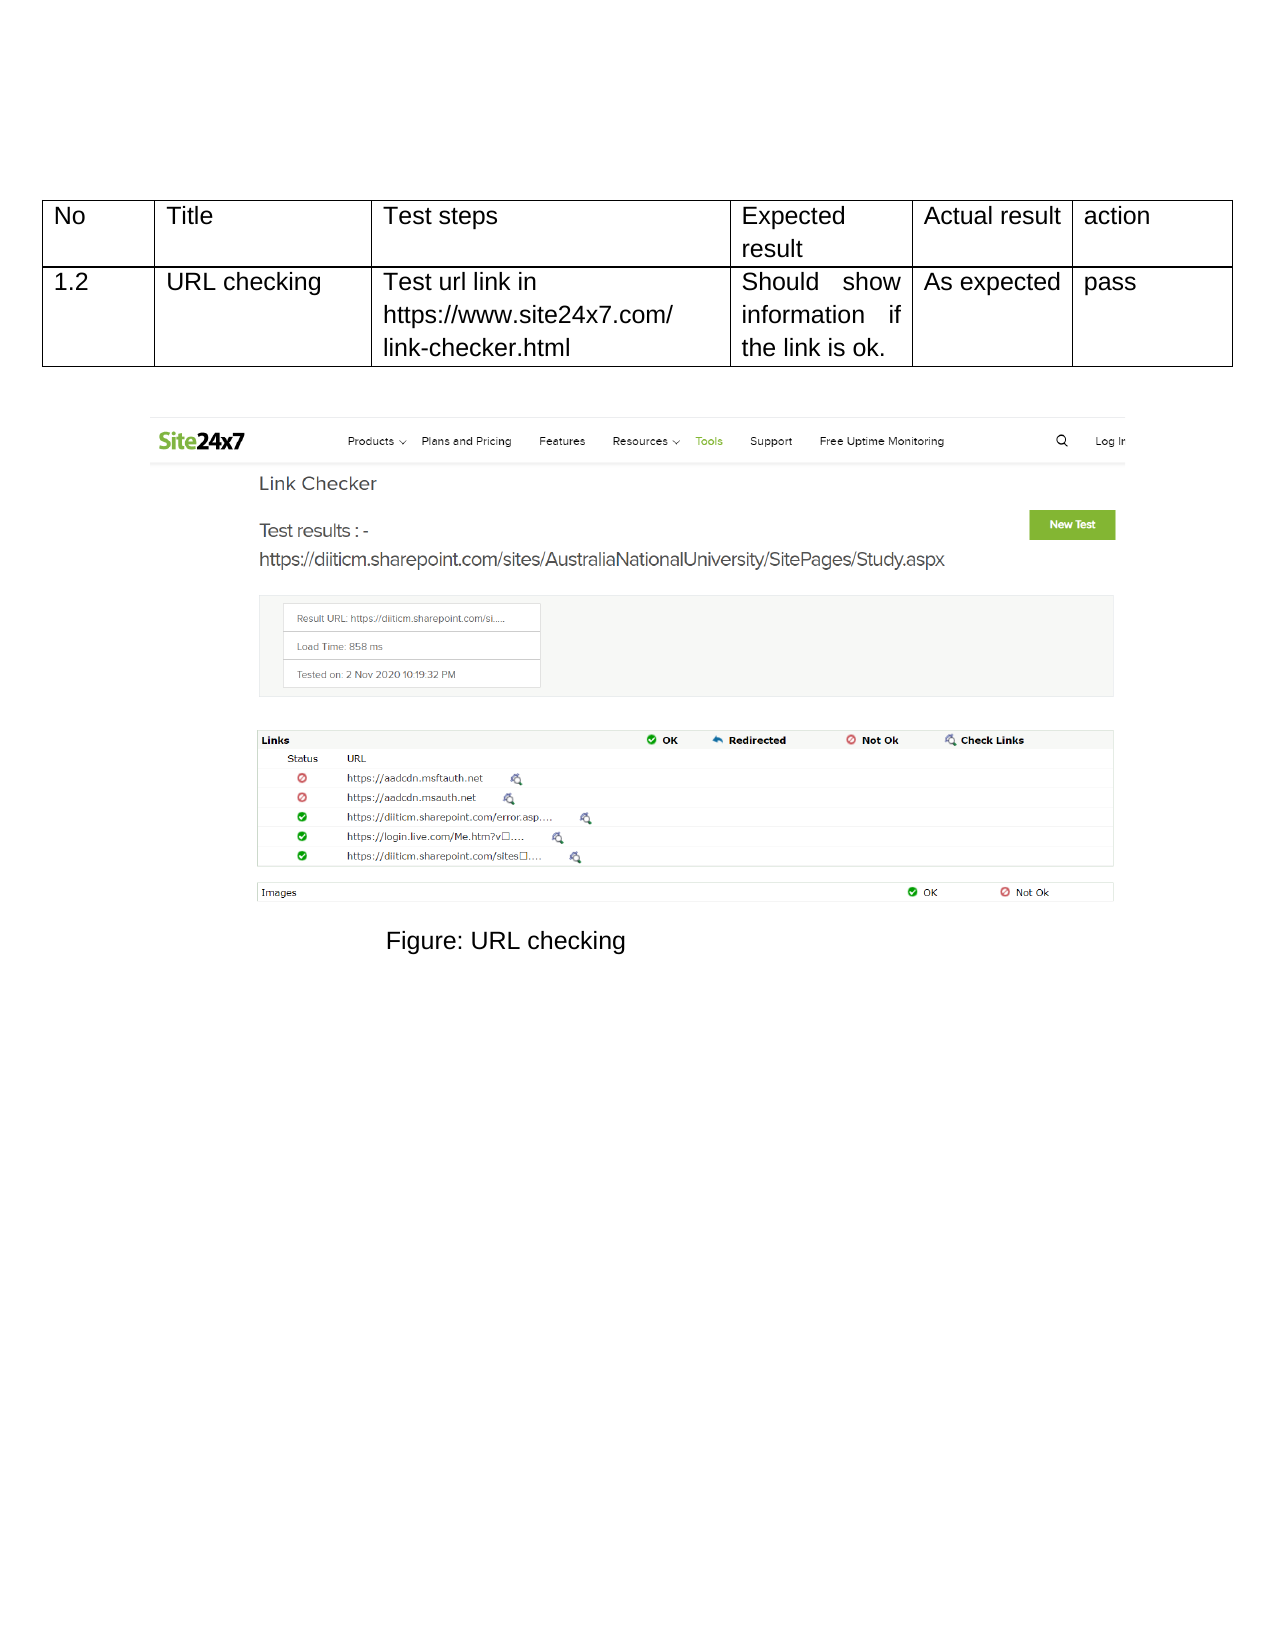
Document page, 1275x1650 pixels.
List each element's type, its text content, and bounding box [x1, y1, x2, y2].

table_cell pass [1073, 268, 1232, 366]
table_cell Should show information if the link is ok. [731, 268, 912, 366]
text Figure: URL checking [150, 926, 1125, 954]
table_cell As expected [913, 268, 1072, 366]
table_header action [1073, 201, 1232, 266]
table_header Test steps [372, 201, 730, 266]
table_cell 1.2 [43, 268, 154, 366]
table_header Expected result [731, 201, 912, 266]
table_cell Test url link in https://www.site24x7.com/link-checker.html [372, 268, 730, 366]
table_header Actual result [913, 201, 1072, 266]
picture [150, 416, 1125, 905]
table_header No [43, 201, 154, 266]
table_header Title [155, 201, 371, 266]
table_cell URL checking [155, 268, 371, 366]
